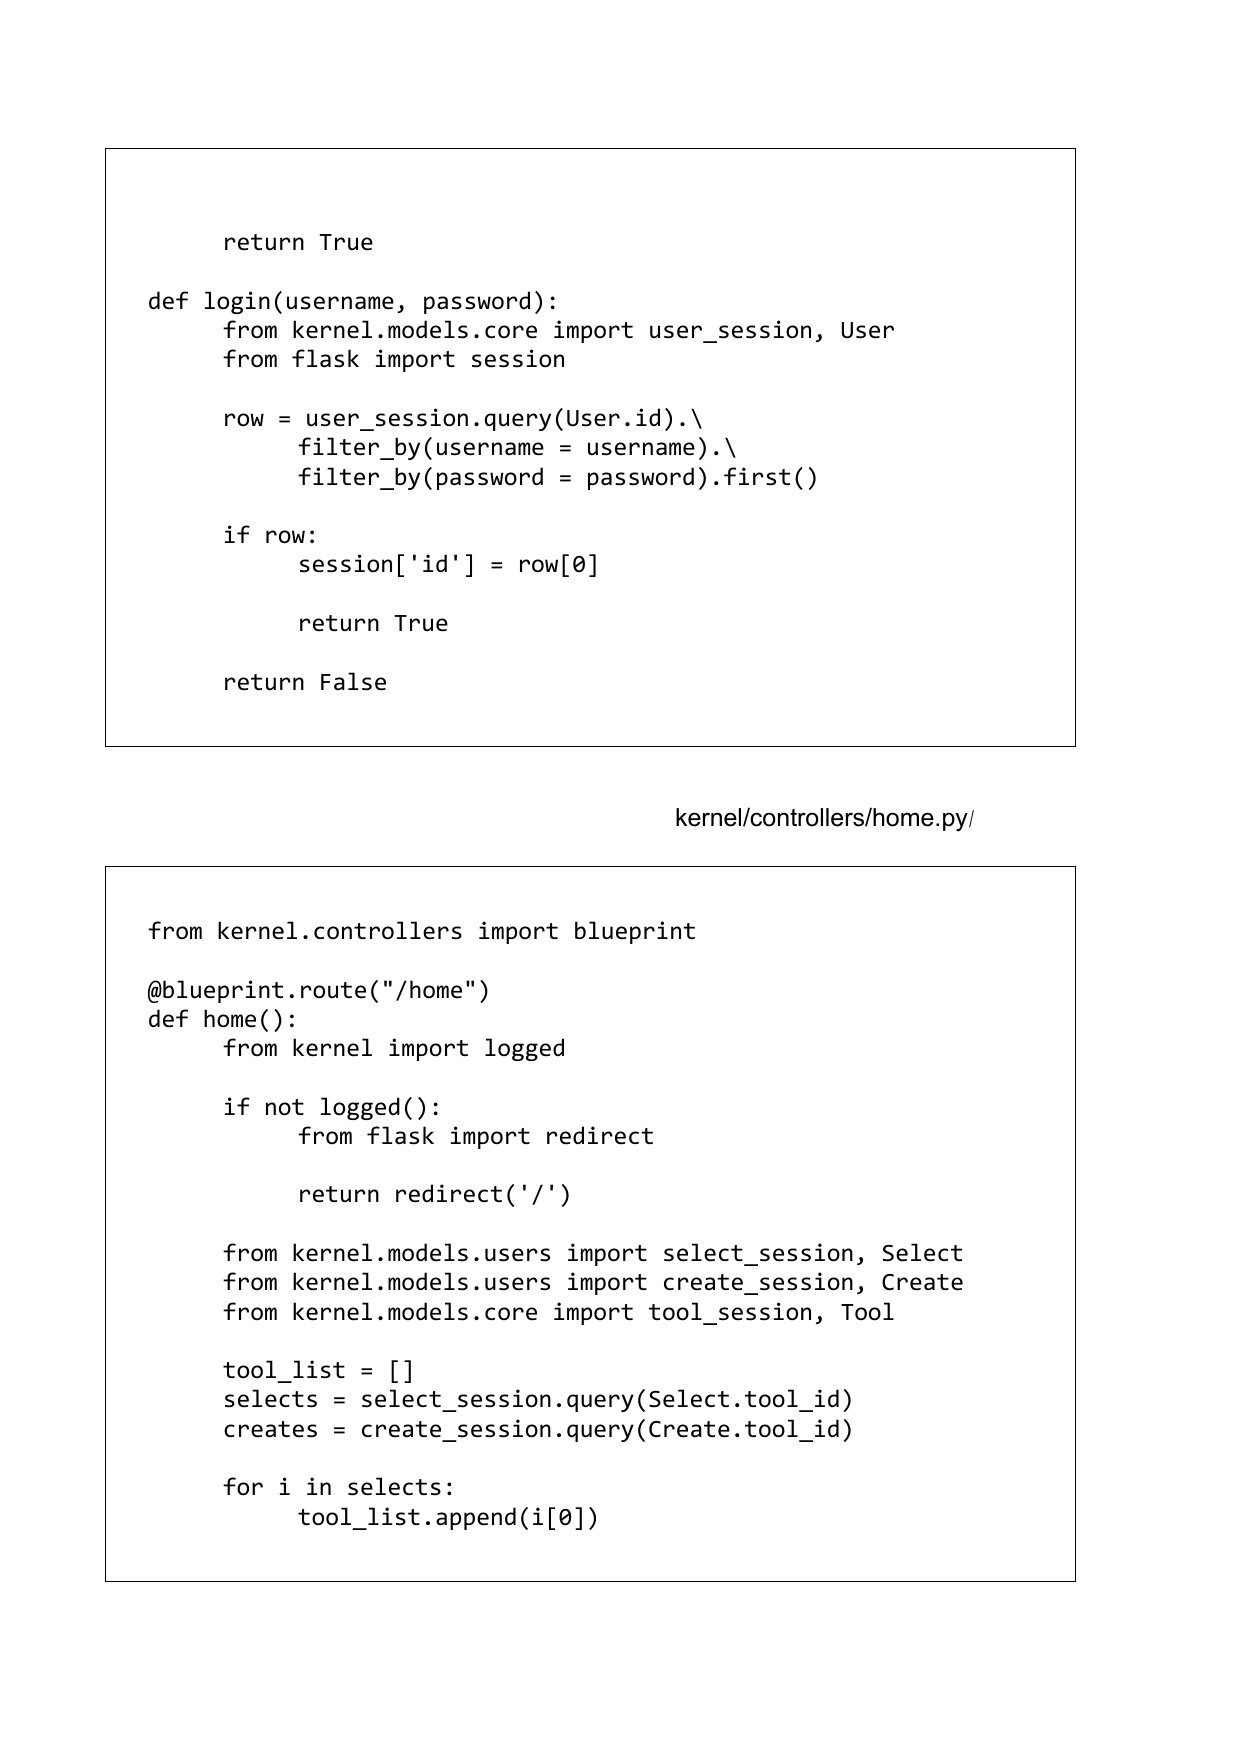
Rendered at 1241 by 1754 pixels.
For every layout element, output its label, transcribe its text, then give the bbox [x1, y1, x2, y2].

text /kernel/controllers/home.py [148, 803, 1033, 836]
text return False [106, 616, 1075, 746]
text selects = select_session.query(Select.tool_id) [148, 1385, 1033, 1414]
text from kernel.models.users import create_session, Create [148, 1268, 1033, 1297]
text from kernel import logged [148, 1034, 1033, 1063]
text from flask import session [148, 345, 1033, 374]
text if row: [148, 521, 1033, 550]
text @blueprint.route("/home") [148, 975, 1033, 1004]
text from kernel.models.core import tool_session, Tool [148, 1297, 1033, 1326]
text tool_list.append(i[0]) [106, 1451, 1075, 1581]
text return True [148, 228, 1033, 257]
text filter_by(password = password).first() [148, 462, 1033, 491]
text if not logged(): [148, 1092, 1033, 1122]
text tool_list = [] [148, 1356, 1033, 1385]
text session['id'] = row[0] [148, 550, 1033, 579]
text creates = create_session.query(Create.tool_id) [148, 1414, 1033, 1443]
text row = user_session.query(User.id).\ [148, 404, 1033, 433]
text from flask import redirect [148, 1122, 1033, 1151]
text from kernel.models.core import user_session, User [148, 316, 1033, 345]
text return redirect('/') [148, 1180, 1033, 1209]
text def login(username, password): [148, 287, 1033, 316]
text from kernel.models.users import select_session, Select [148, 1239, 1033, 1268]
text from kernel.controllers import blueprint [106, 867, 1075, 946]
text def home(): [148, 1004, 1033, 1034]
text filter_by(username = username).\ [148, 433, 1033, 462]
